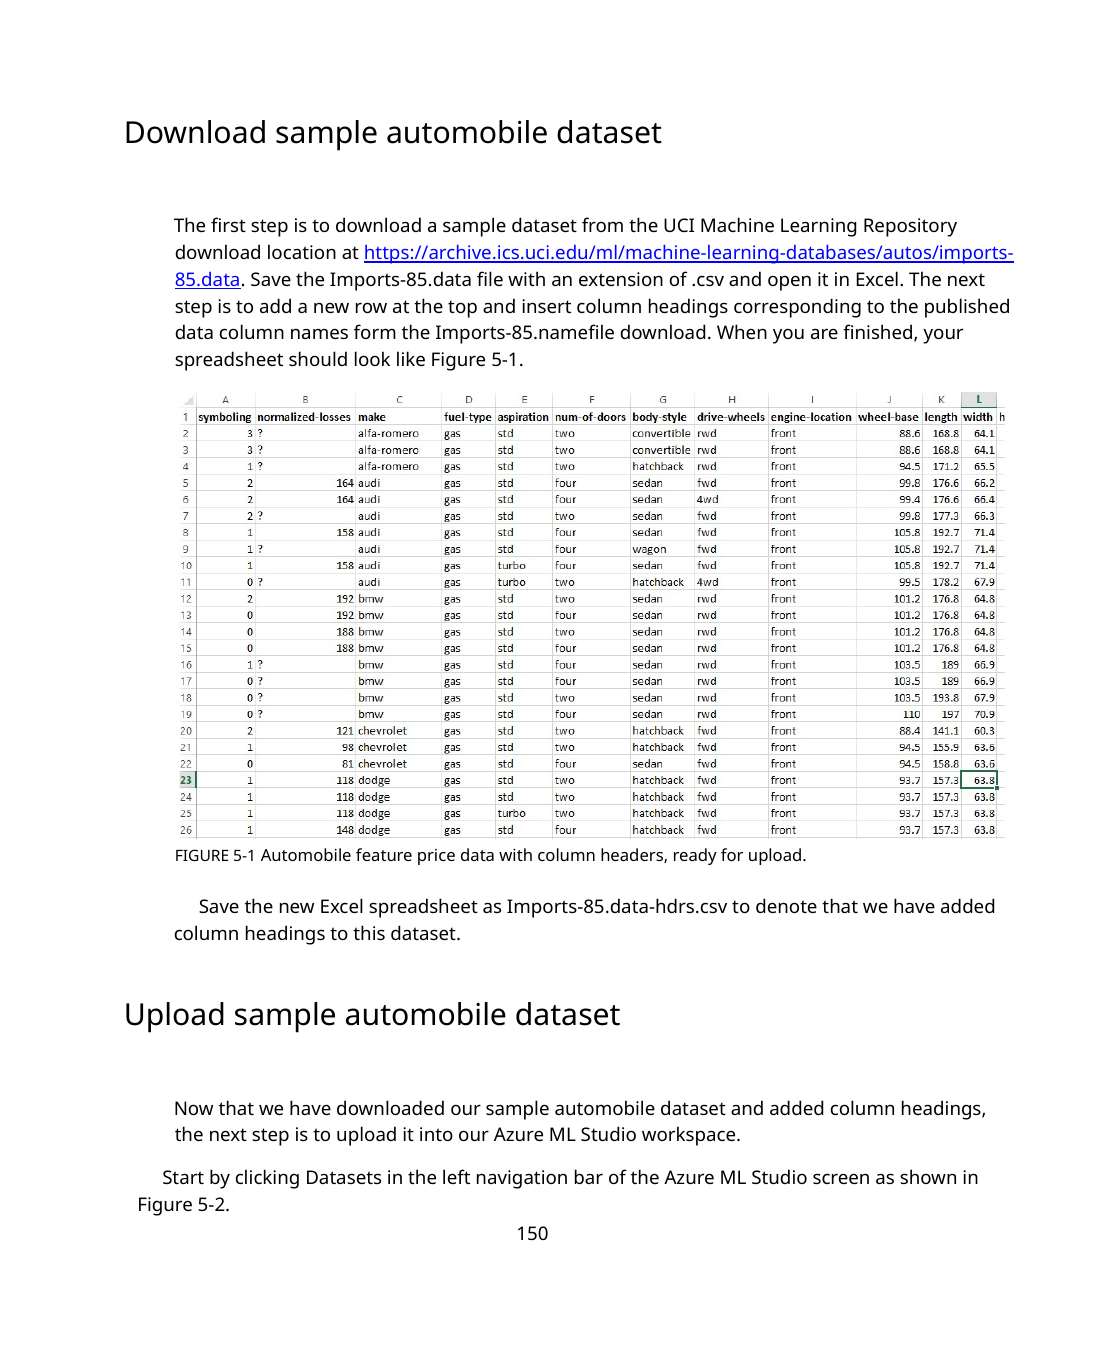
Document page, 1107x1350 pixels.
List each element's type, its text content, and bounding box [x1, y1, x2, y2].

text Start by clicking Datasets in the left navigation bar of the Azure ML Studio screen as shown in Figure 5-2. [137, 1165, 1019, 1217]
text The first step is to download a sample dataset from the UCI Machine Learning Repository download location at https://archive.ics.uci.edu/ml/machine-learning-databases/autos/imports-85.data. Save the Imports-85.data file with an extension of .csv and open it in Excel. The next step is to add a new row at the top and insert column headings corresponding to the published data column names form the Imports-85.namefile download. When you are finished, your spreadsheet should look like Figure 5-1. [173, 213, 1019, 372]
text Save the new Excel spreadsheet as Imports-85.data-hdrs.csv to denote that we have added column headings to this dataset. [173, 894, 1019, 946]
text Now that we have downloaded our sample automobile dataset and added column headings, the next step is to upload it into our Azure ML Studio workspace. [173, 1095, 1019, 1147]
subtitle Download sample automobile dataset [123, 111, 998, 152]
subtitle Upload sample automobile dataset [123, 993, 998, 1034]
text FIGURE 5-1 Automobile feature price data with column headers, ready for upload. [174, 844, 994, 867]
picture [179, 384, 1005, 839]
